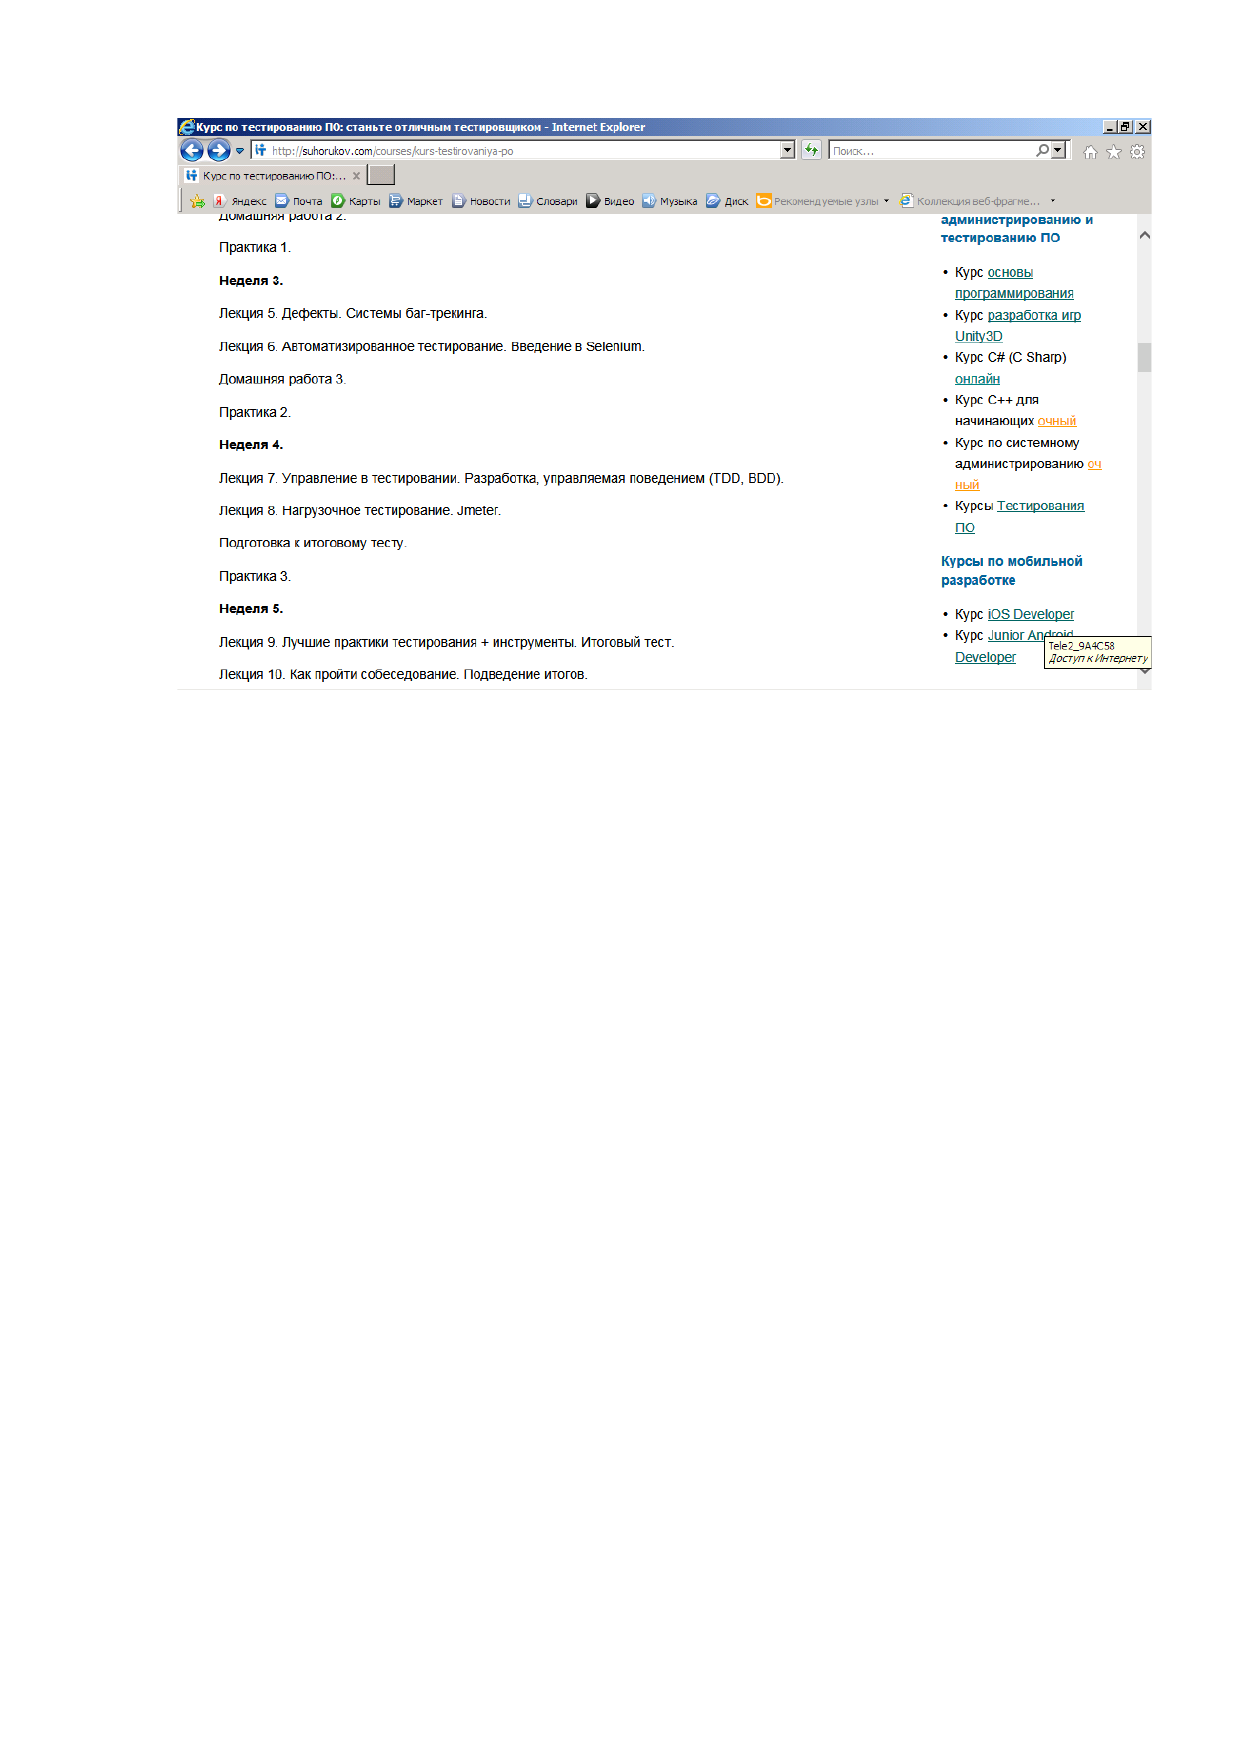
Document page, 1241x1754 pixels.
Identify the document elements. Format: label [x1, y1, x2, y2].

picture [177, 118, 1152, 690]
